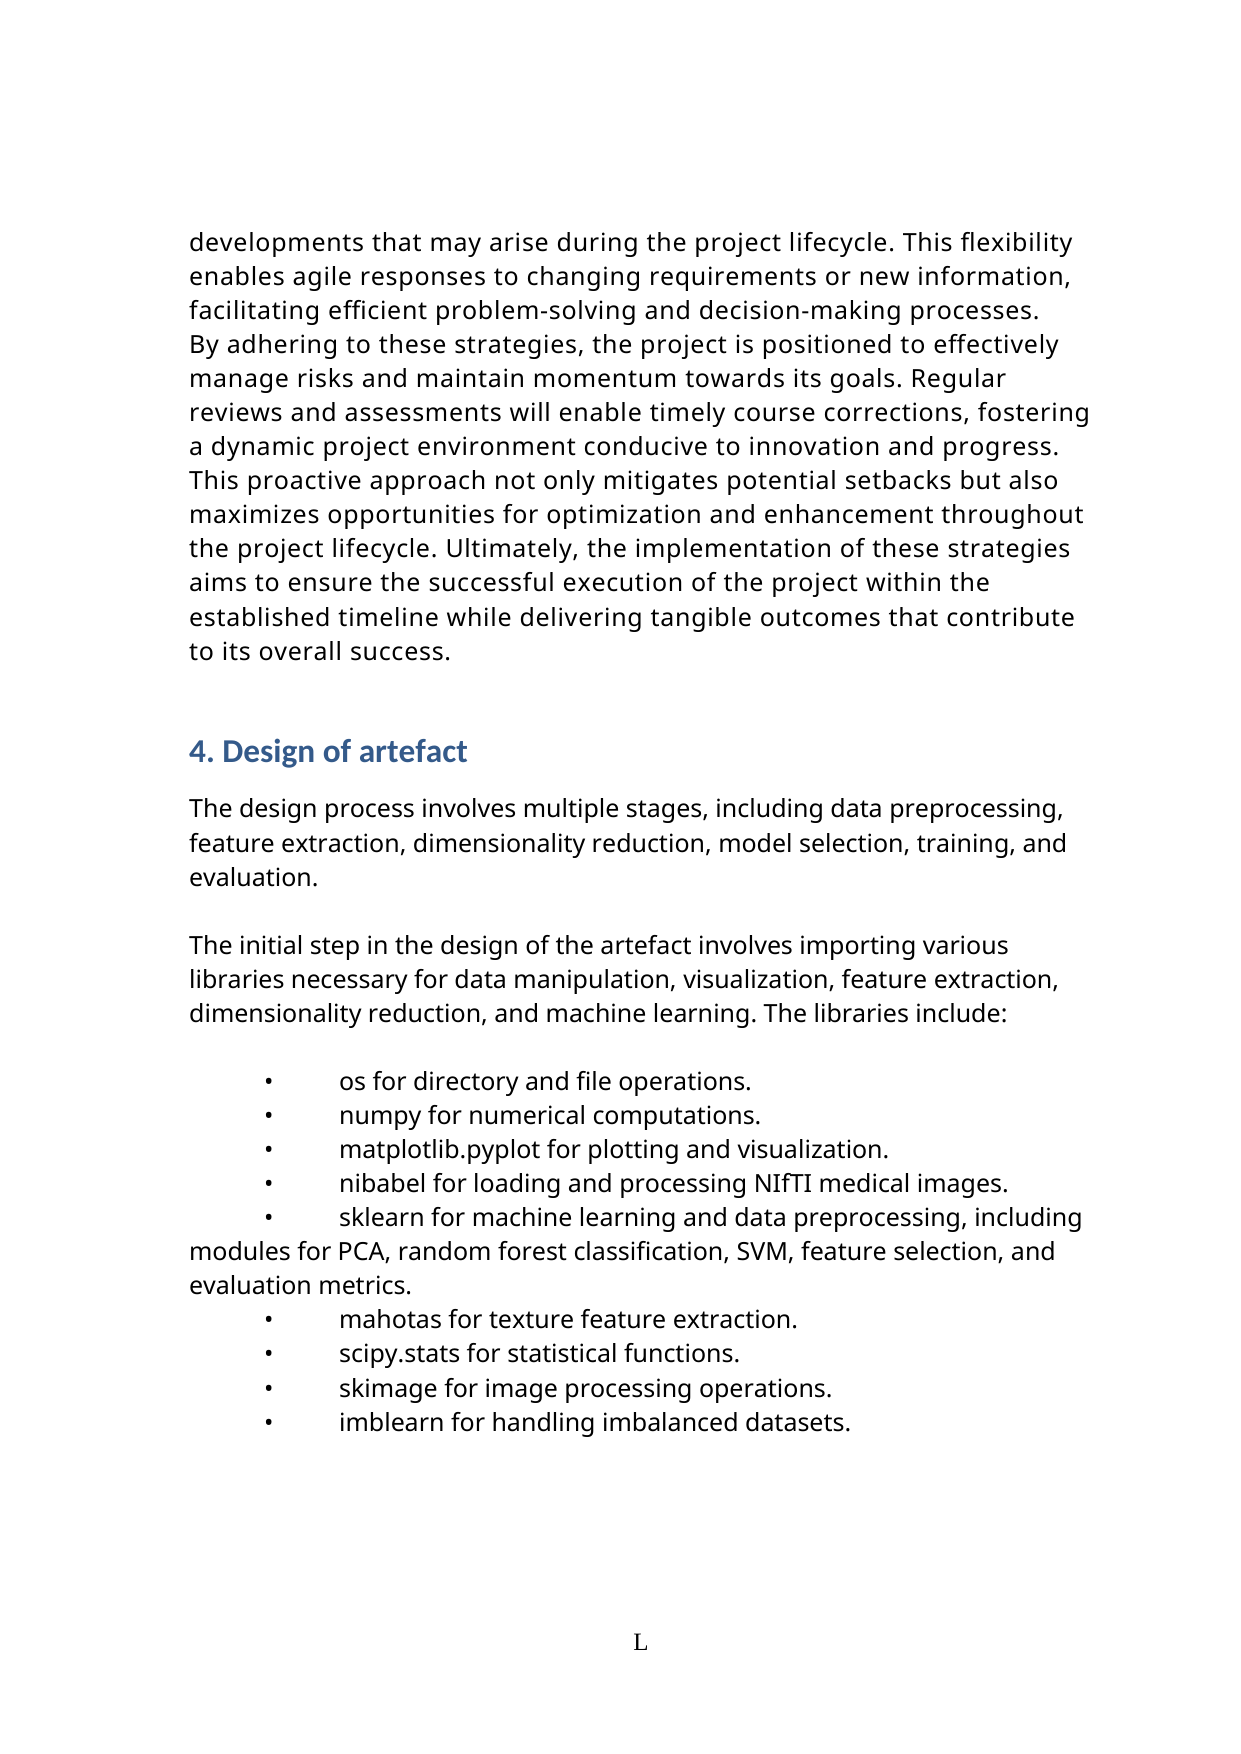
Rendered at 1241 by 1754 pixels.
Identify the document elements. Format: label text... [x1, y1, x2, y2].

text • matplotlib.pyplot for plotting and visualization. [189, 1132, 1092, 1166]
text By adhering to these strategies, the project is positioned to effectively manage risks and maintain momentum towards its goals. Regular reviews and assessments will enable timely course corrections, fostering a dynamic project environment conducive to innovation and progress. This proactive approach not only mitigates potential setbacks but also maximizes opportunities for optimization and enhancement throughout the project lifecycle. Ultimately, the implementation of these strategies aims to ensure the successful execution of the project within the established timeline while delivering tangible outcomes that contribute to its overall success. [451, 429, 1092, 667]
text The design process involves multiple stages, including data preprocessing, feature extraction, dimensionality reduction, model selection, training, and evaluation. [189, 791, 1092, 893]
text • nibabel for loading and processing NIfTI medical images. [189, 1166, 1092, 1200]
text • imblearn for handling imbalanced datasets. [189, 1404, 1092, 1438]
text • numpy for numerical computations. [189, 1098, 1092, 1132]
text 4. Design of artefact [189, 730, 1092, 771]
text • sklearn for machine learning and data preprocessing, including modules for PCA, random forest classification, SVM, feature selection, and evaluation metrics. [189, 1200, 1092, 1302]
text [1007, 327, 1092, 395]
text • os for directory and file operations. [189, 1064, 1092, 1098]
text • skimage for image processing operations. [189, 1370, 1092, 1404]
text The initial step in the design of the artefact involves importing various libraries necessary for data manipulation, visualization, feature extraction, dimensionality reduction, and machine learning. The libraries include: [189, 927, 1092, 1029]
text • mahotas for texture feature extraction. [189, 1302, 1092, 1336]
text • scipy.stats for statistical functions. [189, 1336, 1092, 1370]
